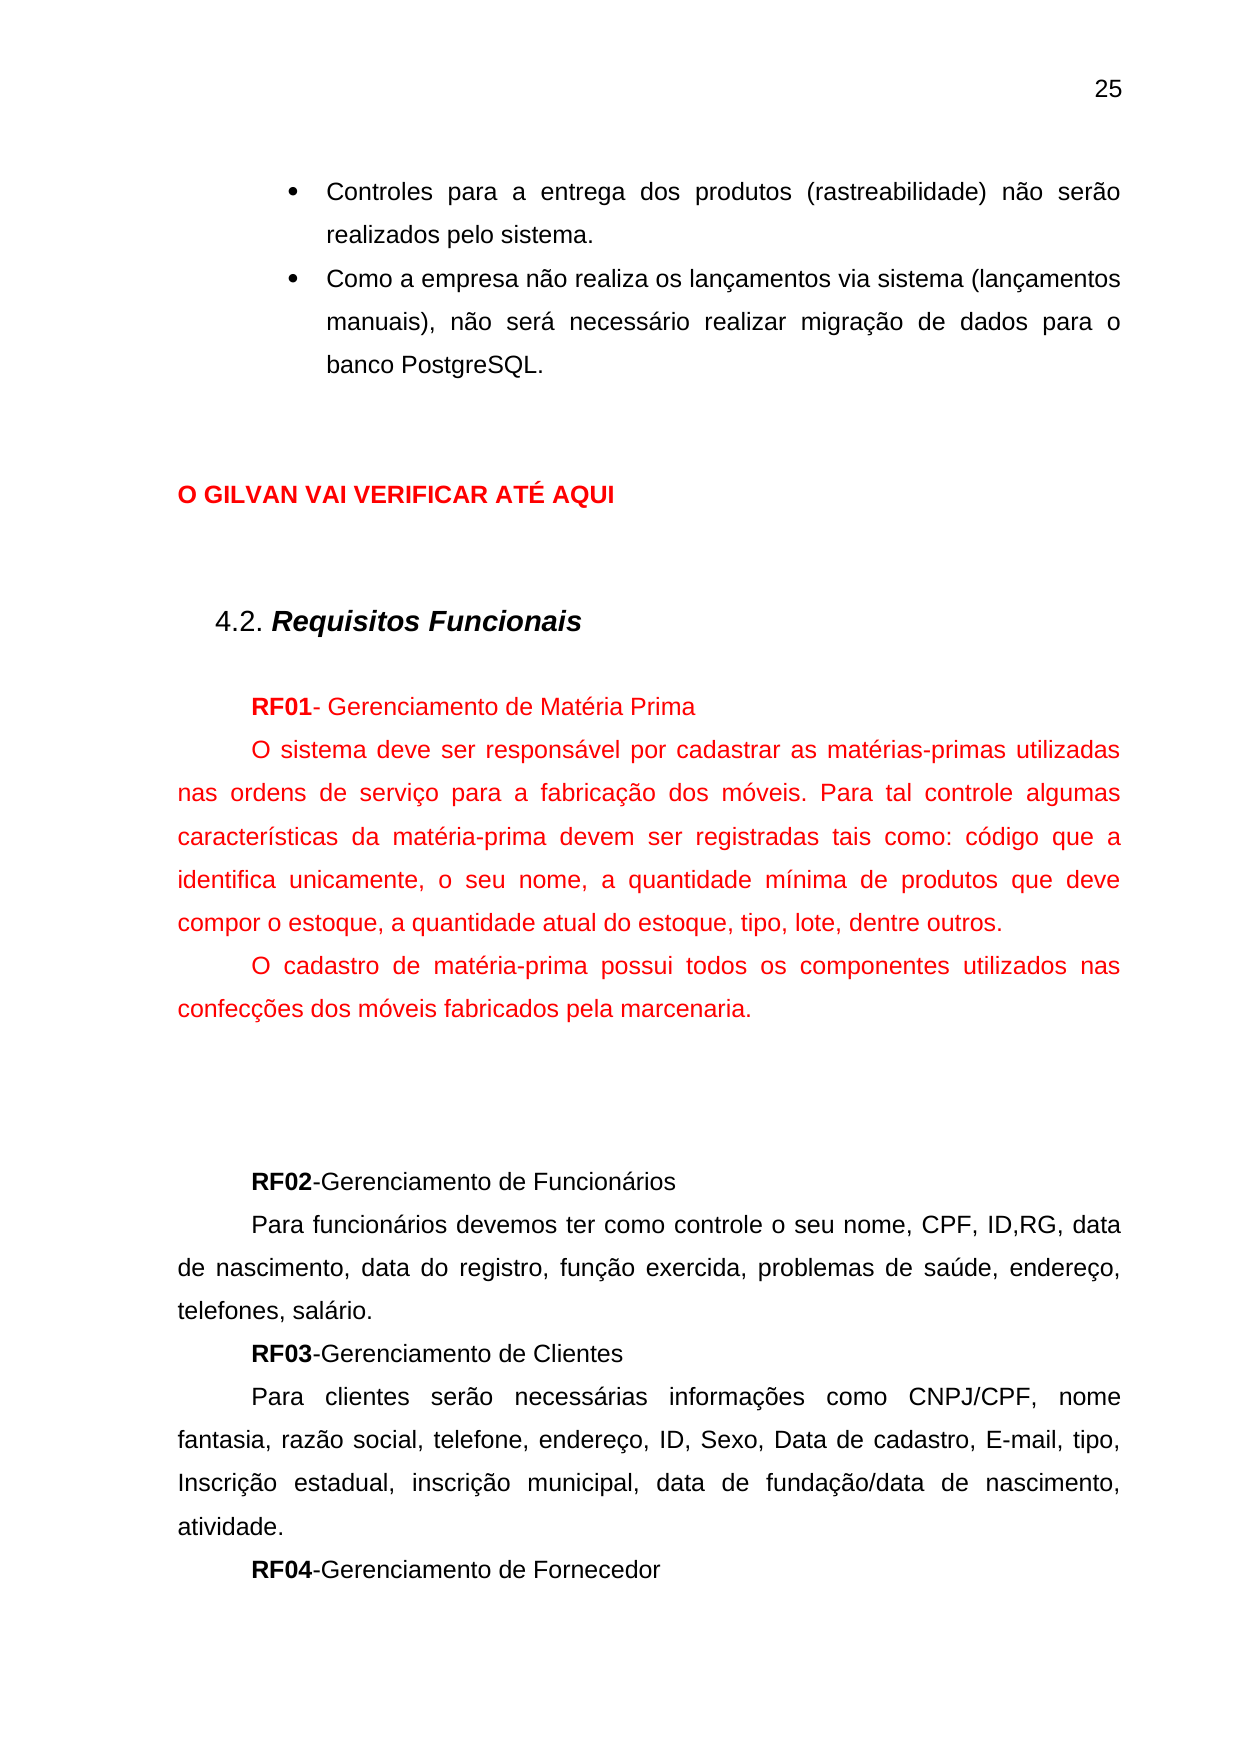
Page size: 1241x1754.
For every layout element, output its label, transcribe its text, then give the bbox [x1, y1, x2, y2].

text Requisitos Funcionais [215, 604, 1122, 638]
text Para clientes serão necessárias informações como CNPJ/CPF, nome fantasia, razão social, telefone, endereço, ID, Sexo, Data de cadastro, E-mail, tipo, Inscrição estadual, inscrição municipal, data de fundação/data de nascimento, atividade. [177, 1382, 1122, 1540]
text Para funcionários devemos ter como controle o seu nome, CPF, ID,RG, data de nascimento, data do registro, função exercida, problemas de saúde, endereço, telefones, salário. [177, 1209, 1122, 1324]
text RF02-Gerenciamento de Funcionários [177, 1166, 1122, 1195]
list Controles para a entrega dos produtos (rastreabilidade) não serão realizados pelo sistema. [288, 177, 1122, 249]
text RF01- Gerenciamento de Matéria Prima [177, 692, 1122, 721]
text O cadastro de matéria-prima possui todos os componentes utilizados nas confecções dos móveis fabricados pela marcenaria. [177, 951, 1122, 1023]
text RF04-Gerenciamento de Fornecedor [177, 1554, 1122, 1583]
text O GILVAN VAI VERIFICAR ATÉ AQUI [177, 480, 1122, 509]
list Como a empresa não realiza os lançamentos via sistema (lançamentos manuais), não será necessário realizar migração de dados para o banco PostgreSQL. [288, 263, 1122, 379]
text O sistema deve ser responsável por cadastrar as matérias-primas utilizadas nas ordens de serviço para a fabricação dos móveis. Para tal controle algumas características da matéria-prima devem ser registradas tais como: código que a identifica unicamente, o seu nome, a quantidade mínima de produtos que deve compor o estoque, a quantidade atual do estoque, tipo, lote, dentre outros. [177, 735, 1122, 936]
text RF03-Gerenciamento de Clientes [177, 1339, 1122, 1368]
